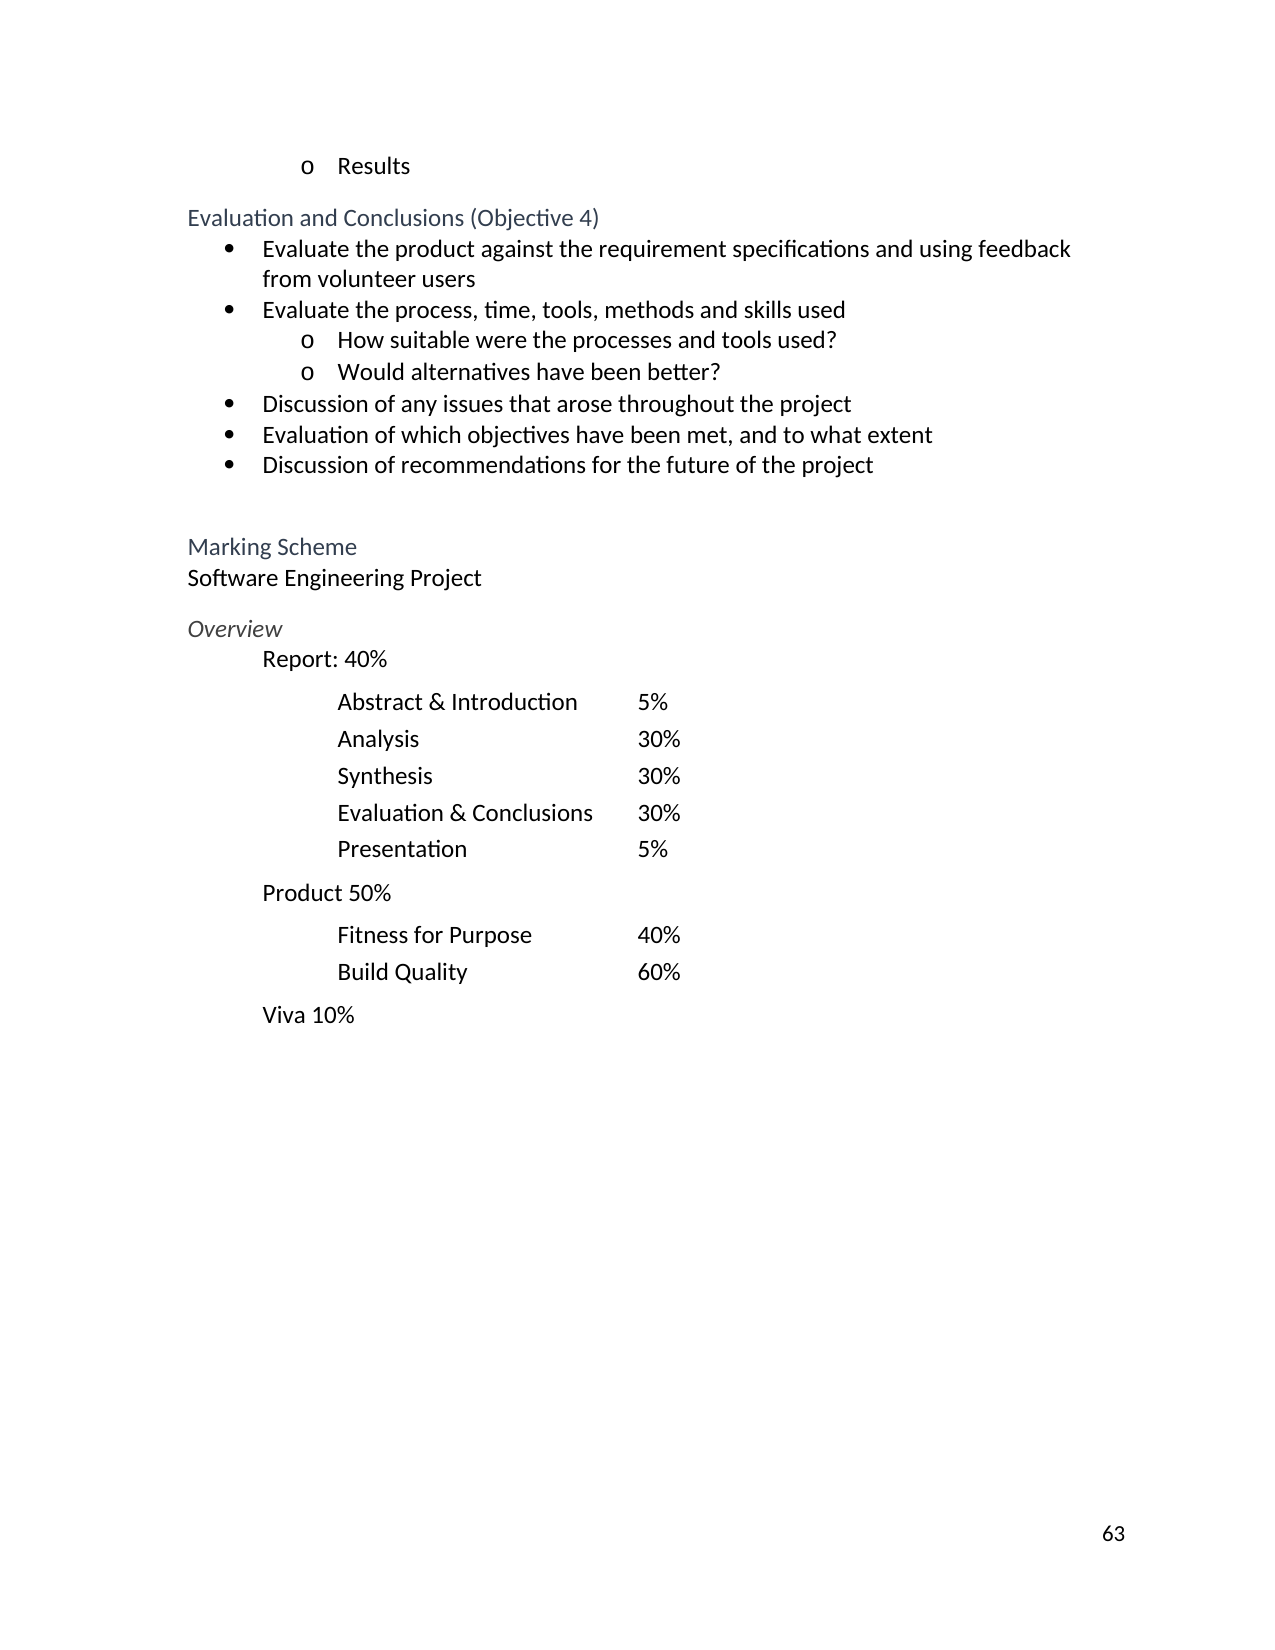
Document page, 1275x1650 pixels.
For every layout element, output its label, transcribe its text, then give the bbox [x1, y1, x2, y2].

list Results [300, 150, 1125, 182]
list Evaluation of which objectives have been met, and to what extent [225, 419, 1125, 449]
text Synthesis 30% [337, 760, 1125, 791]
list How suitable were the processes and tools used? [300, 325, 1125, 356]
text Report: 40% [262, 643, 1125, 674]
list Evaluate the product against the requirement specifications and using feedback from volunteer users [225, 233, 1125, 294]
list Evaluate the process, time, tools, methods and skills used [225, 294, 1125, 325]
text Abstract & Introduction 5% [337, 687, 1125, 717]
list Discussion of any issues that arose throughout the project [225, 388, 1125, 419]
subtitle Marking Scheme [187, 531, 1125, 562]
text Analysis 30% [337, 723, 1125, 754]
list Would alternatives have been better? [300, 356, 1125, 388]
text Evaluation & Conclusions 30% [337, 797, 1125, 827]
subtitle Overview [187, 613, 1125, 643]
text Software Engineering Project [187, 562, 1125, 592]
text Presentation 5% [337, 834, 1125, 864]
text Fitness for Purpose 40% [337, 920, 1125, 950]
text Product 50% [262, 877, 1125, 907]
text Viva 10% [262, 999, 1125, 1030]
list Discussion of recommendations for the future of the project [225, 449, 1125, 480]
subtitle Evaluation and Conclusions (Objective 4) [187, 203, 1125, 233]
text Build Quality 60% [337, 956, 1125, 987]
